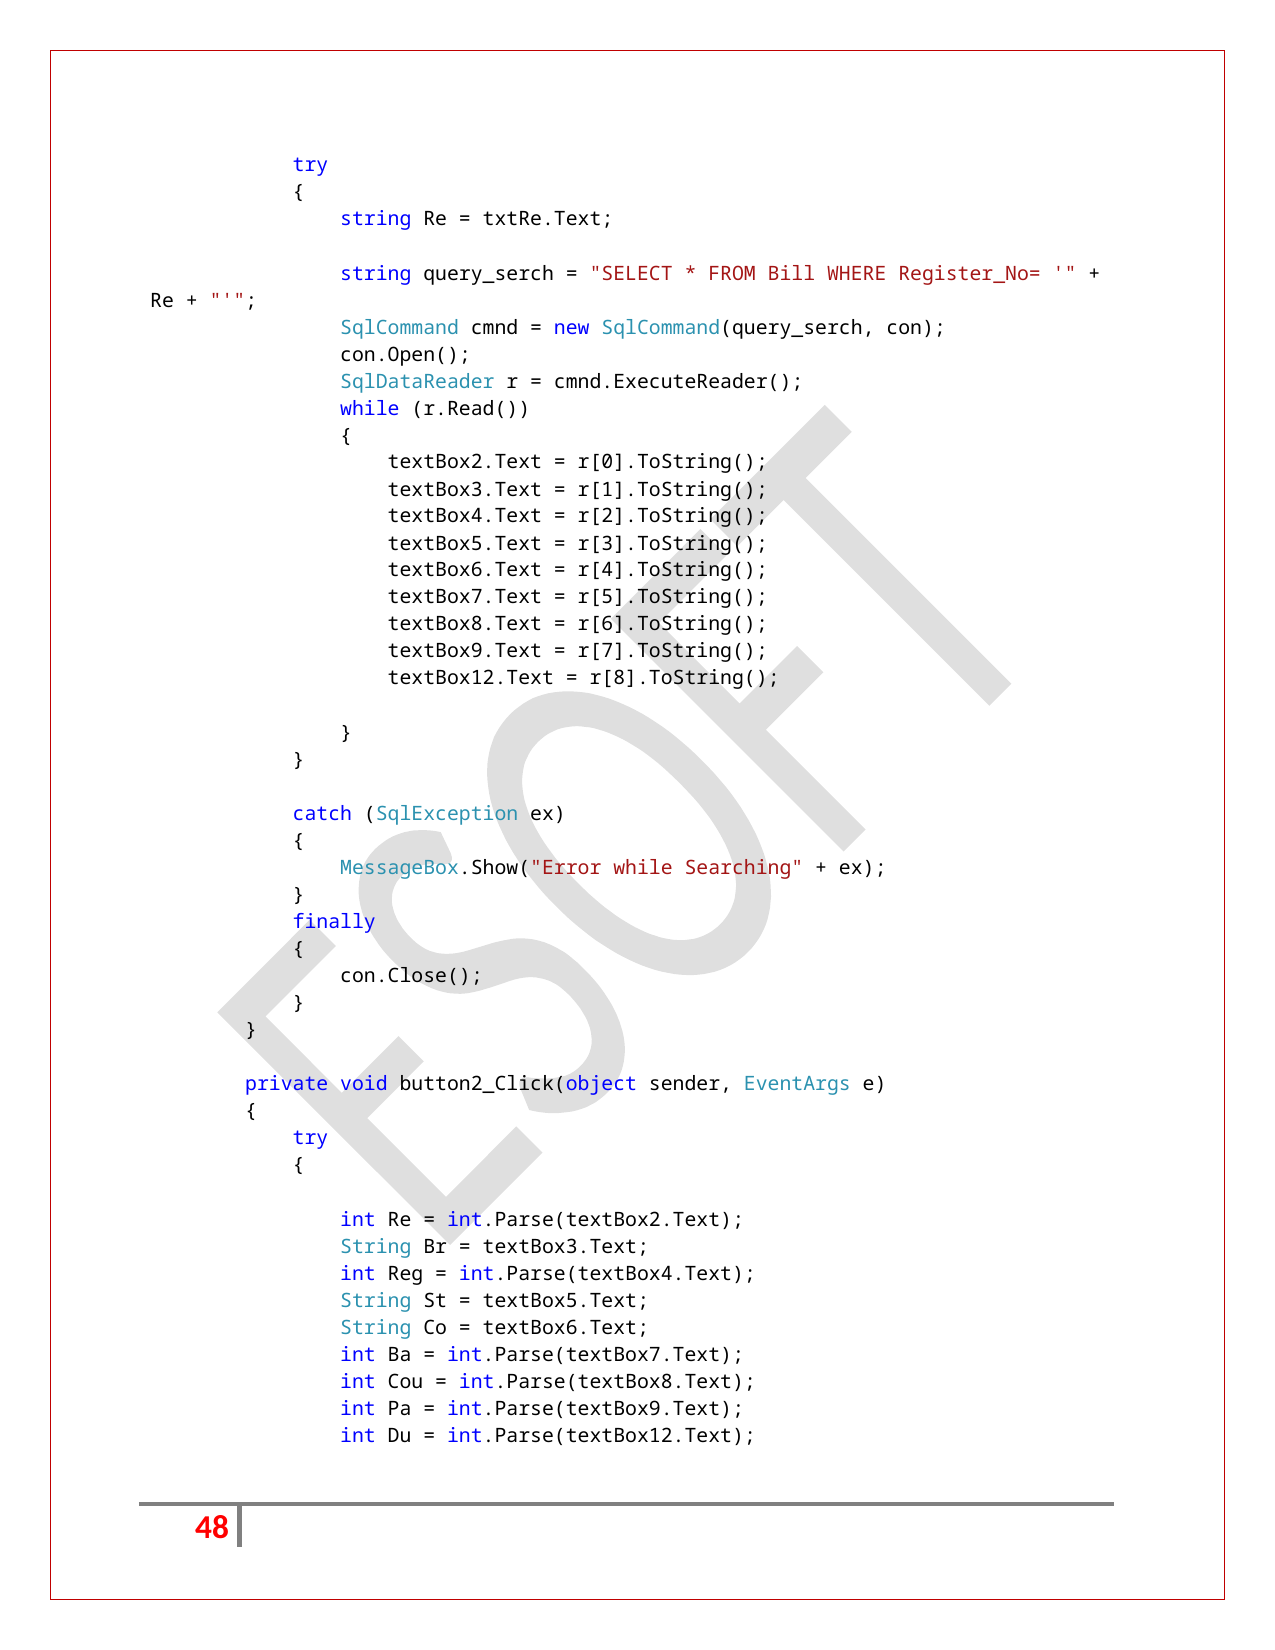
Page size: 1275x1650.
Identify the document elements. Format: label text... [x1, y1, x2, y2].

text finally [150, 907, 1125, 934]
text con.Close(); [150, 961, 1125, 988]
text String Co = textBox6.Text; [150, 1313, 1125, 1340]
text textBox7.Text = r[5].ToString(); [150, 583, 1125, 610]
text { [150, 1096, 1125, 1123]
text SqlCommand cmnd = new SqlCommand(query_serch, con); [150, 313, 1125, 340]
text textBox8.Text = r[6].ToString(); [150, 610, 1125, 637]
text string Re = txtRe.Text; [150, 204, 1125, 231]
text catch (SqlException ex) [150, 799, 1125, 827]
text } [150, 719, 1125, 746]
text textBox6.Text = r[4].ToString(); [150, 556, 1125, 583]
text } [150, 1015, 1125, 1042]
text } [150, 881, 1125, 907]
text int Pa = int.Parse(textBox9.Text); [150, 1394, 1125, 1421]
text textBox2.Text = r[0].ToString(); [150, 448, 1125, 475]
text int Cou = int.Parse(textBox8.Text); [150, 1367, 1125, 1394]
text int Re = int.Parse(textBox2.Text); [150, 1205, 1125, 1232]
text textBox12.Text = r[8].ToString(); [150, 664, 1125, 691]
text int Du = int.Parse(textBox12.Text); [150, 1421, 1125, 1448]
text { [150, 421, 1125, 448]
text textBox4.Text = r[2].ToString(); [150, 502, 1125, 529]
text string query_serch = "SELECT * FROM Bill WHERE Register_No= '" + Re + "'"; [150, 259, 1125, 313]
text while (r.Read()) [150, 394, 1125, 421]
text { [150, 827, 1125, 853]
text } [150, 746, 1125, 773]
text } [150, 988, 1125, 1015]
text textBox3.Text = r[1].ToString(); [150, 475, 1125, 502]
text { [150, 1150, 1125, 1177]
text int Reg = int.Parse(textBox4.Text); [150, 1259, 1125, 1286]
text try [150, 1123, 1125, 1150]
text textBox5.Text = r[3].ToString(); [150, 529, 1125, 556]
text textBox9.Text = r[7].ToString(); [150, 637, 1125, 664]
text String St = textBox5.Text; [150, 1286, 1125, 1313]
text { [150, 177, 1125, 204]
text SqlDataReader r = cmnd.ExecuteReader(); [150, 367, 1125, 394]
text MessageBox.Show("Error while Searching" + ex); [150, 853, 1125, 881]
text try [150, 150, 1125, 177]
text { [150, 934, 1125, 961]
text con.Open(); [150, 340, 1125, 367]
text int Ba = int.Parse(textBox7.Text); [150, 1340, 1125, 1367]
text private void button2_Click(object sender, EventArgs e) [150, 1069, 1125, 1096]
text String Br = textBox3.Text; [150, 1232, 1125, 1259]
